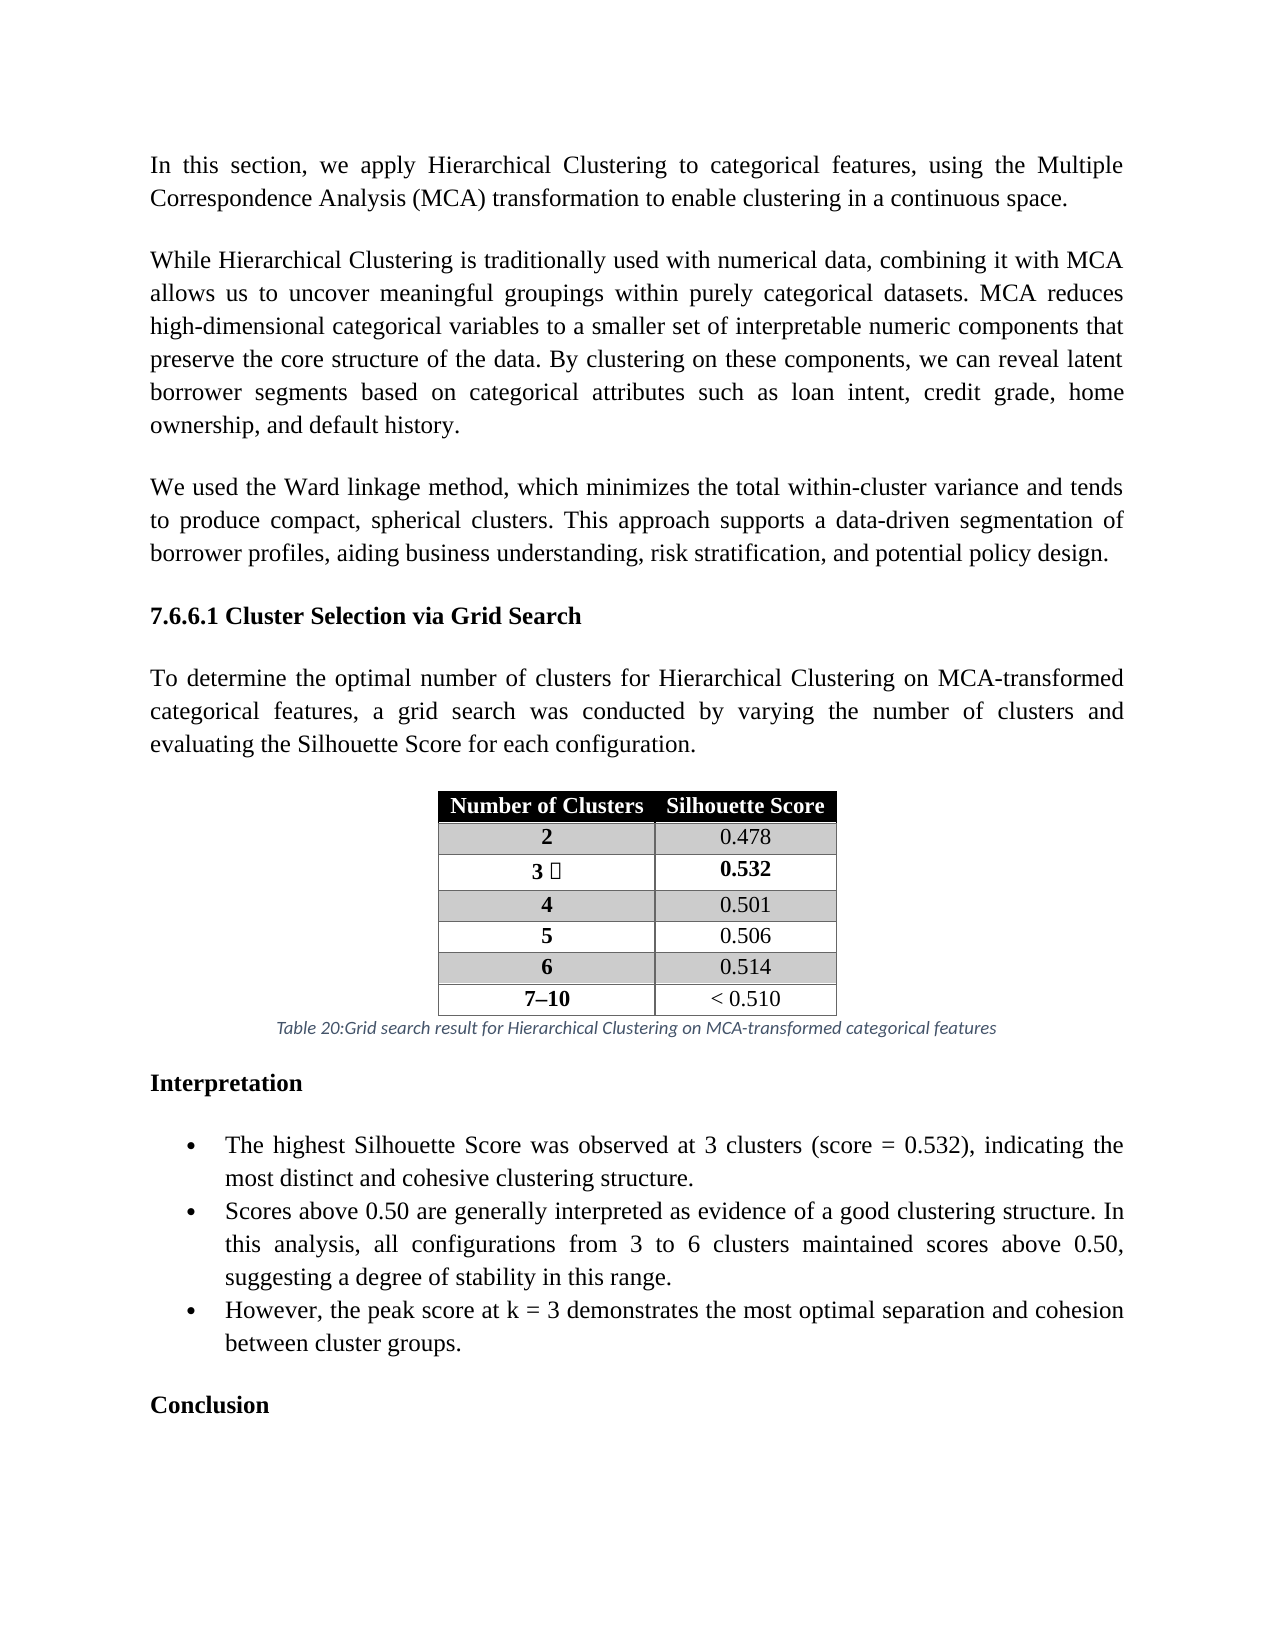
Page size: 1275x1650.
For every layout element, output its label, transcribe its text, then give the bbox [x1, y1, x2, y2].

table_cell 6 [439, 953, 654, 983]
table_cell 0.532 [656, 855, 836, 890]
table_cell 4 [439, 891, 654, 921]
text To determine the optimal number of clusters for Hierarchical Clustering on MCA-transformed categorical features, a grid search was conducted by varying the number of clusters and evaluating the Silhouette Score for each configuration. [150, 663, 1125, 758]
table_cell 3 ✅ [439, 855, 654, 890]
text In this section, we apply Hierarchical Clustering to categorical features, using the Multiple Correspondence Analysis (MCA) transformation to enable clustering in a continuous space. [150, 150, 1125, 212]
table_cell 5 [439, 922, 654, 952]
table_cell 7–10 [439, 985, 654, 1015]
text 7.6.6.1 Cluster Selection via Grid Search [150, 601, 1125, 629]
text Interpretation [150, 1068, 1125, 1097]
table_cell 0.478 [656, 824, 836, 854]
table_cell 2 [439, 824, 654, 854]
table_header Number of Clusters [439, 792, 654, 822]
table_cell 0.514 [656, 953, 836, 983]
text Table 20:Grid search result for Hierarchical Clustering on MCA-transformed categorical features [150, 1016, 1125, 1039]
table_header Silhouette Score [656, 792, 836, 822]
table_cell 0.506 [656, 922, 836, 952]
text Conclusion [150, 1390, 1125, 1419]
list However, the peak score at k = 3 demonstrates the most optimal separation and cohesion between cluster groups. [187, 1295, 1125, 1357]
list Scores above 0.50 are generally interpreted as evidence of a good clustering structure. In this analysis, all configurations from 3 to 6 clusters maintained scores above 0.50, suggesting a degree of stability in this range. [187, 1196, 1125, 1291]
table_cell 0.501 [656, 891, 836, 921]
text While Hierarchical Clustering is traditionally used with numerical data, combining it with MCA allows us to uncover meaningful groupings within purely categorical datasets. MCA reduces high-dimensional categorical variables to a smaller set of interpretable numeric components that preserve the core structure of the data. By clustering on these components, we can reveal latent borrower segments based on categorical attributes such as loan intent, credit grade, home ownership, and default history. [150, 245, 1125, 439]
list The highest Silhouette Score was observed at 3 clusters (score = 0.532), indicating the most distinct and cohesive clustering structure. [187, 1130, 1125, 1192]
table_cell < 0.510 [656, 985, 836, 1015]
text We used the Ward linkage method, which minimizes the total within-cluster variance and tends to produce compact, spherical clusters. This approach supports a data-driven segmentation of borrower profiles, aiding business understanding, risk stratification, and potential policy design. [150, 472, 1125, 567]
